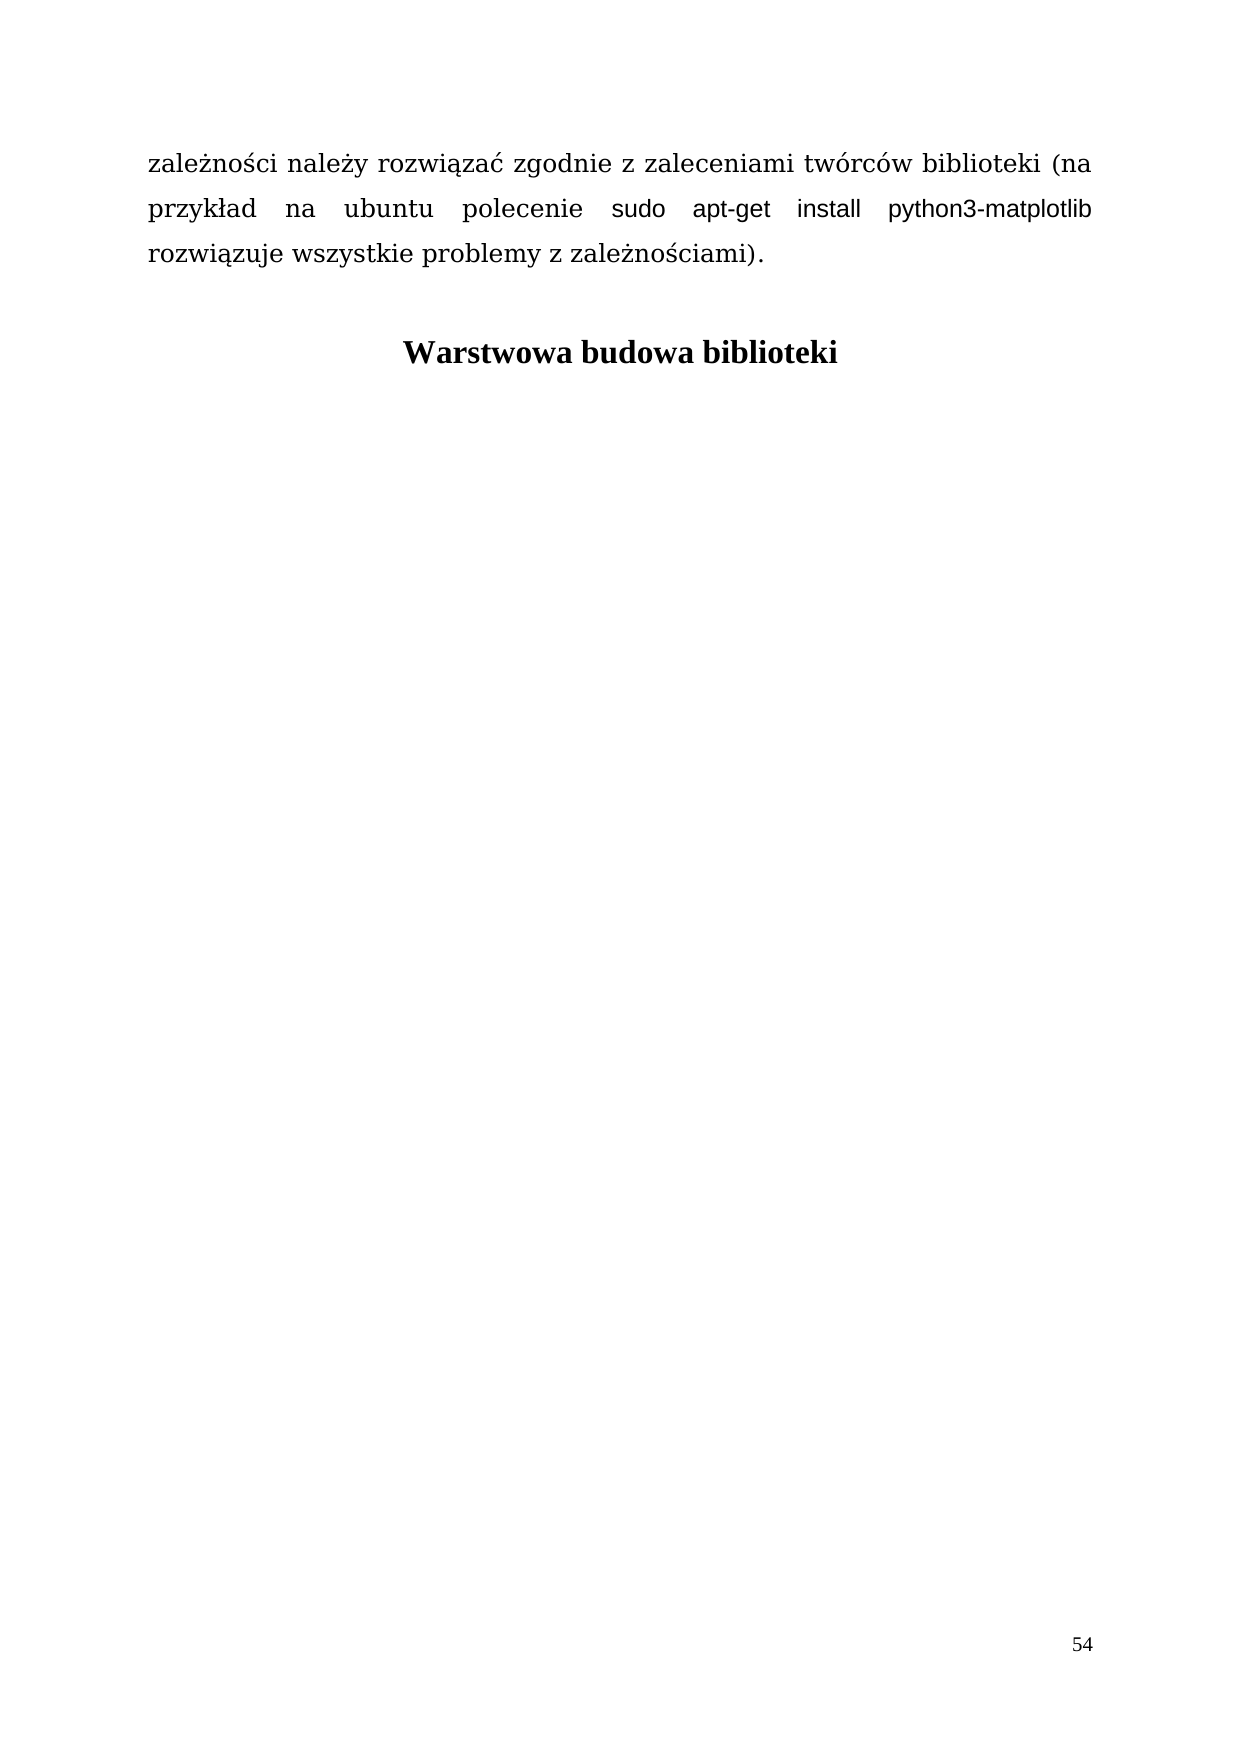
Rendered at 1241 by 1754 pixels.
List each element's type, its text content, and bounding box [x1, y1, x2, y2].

text Warstwowa budowa biblioteki [148, 333, 1093, 371]
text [148, 148, 1093, 268]
